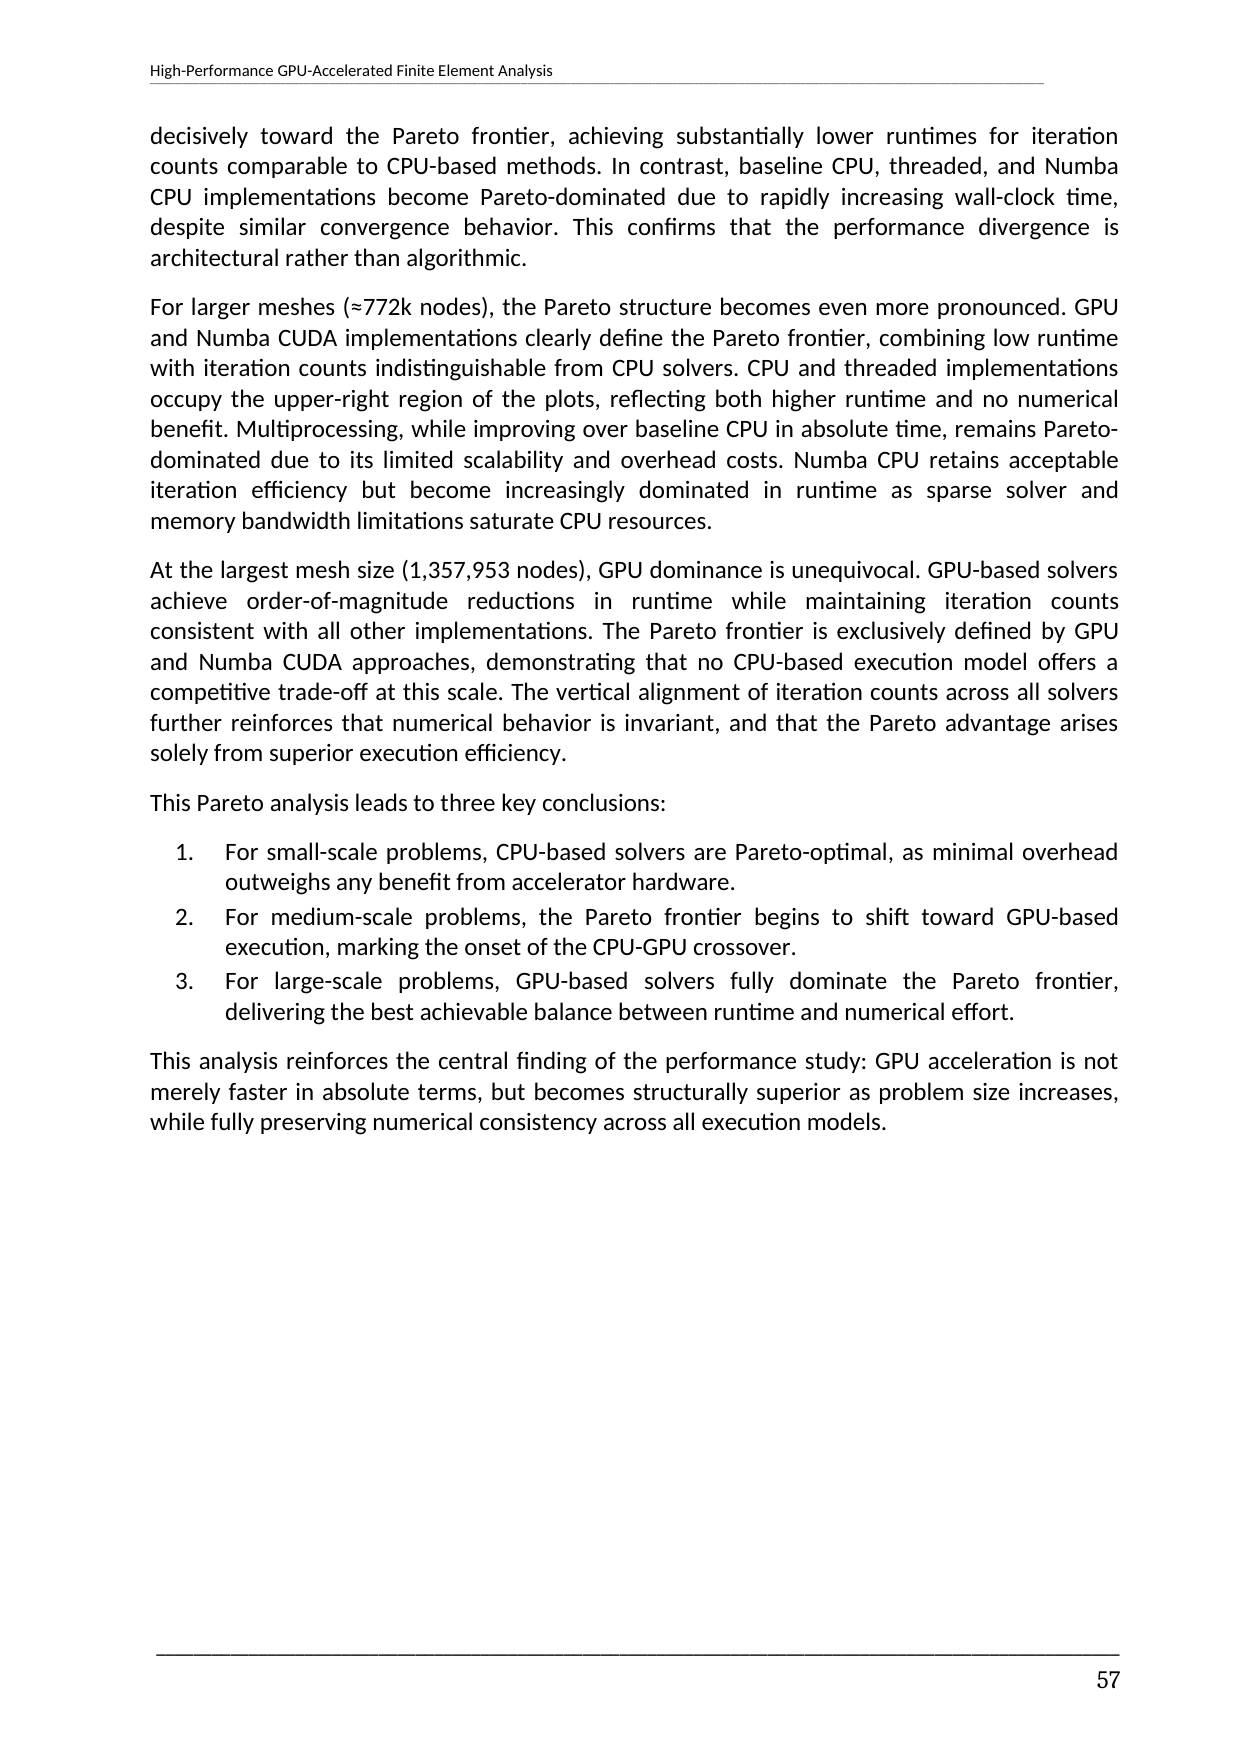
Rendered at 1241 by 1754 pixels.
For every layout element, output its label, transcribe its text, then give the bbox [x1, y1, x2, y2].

text For larger meshes (≈772k nodes), the Pareto structure becomes even more pronounced. GPU and Numba CUDA implementations clearly define the Pareto frontier, combining low runtime with iteration counts indistinguishable from CPU solvers. CPU and threaded implementations occupy the upper-right region of the plots, reflecting both higher runtime and no numerical benefit. Multiprocessing, while improving over baseline CPU in absolute time, remains Pareto-dominated due to its limited scalability and overhead costs. Numba CPU retains acceptable iteration efficiency but become increasingly dominated in runtime as sparse solver and memory bandwidth limitations saturate CPU resources. [150, 291, 1120, 536]
text This analysis reinforces the central finding of the performance study: GPU acceleration is not merely faster in absolute terms, but becomes structurally superior as problem size increases, while fully preserving numerical consistency across all execution models. [150, 1045, 1120, 1137]
list For small-scale problems, CPU-based solvers are Pareto-optimal, as minimal overhead outweighs any benefit from accelerator hardware. [175, 836, 1120, 897]
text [150, 120, 1120, 273]
list For large-scale problems, GPU-based solvers fully dominate the Pareto frontier, delivering the best achievable balance between runtime and numerical effort. [175, 966, 1120, 1027]
text At the largest mesh size (1,357,953 nodes), GPU dominance is unequivocal. GPU-based solvers achieve order-of-magnitude reductions in runtime while maintaining iteration counts consistent with all other implementations. The Pareto frontier is exclusively defined by GPU and Numba CUDA approaches, demonstrating that no CPU-based execution model offers a competitive trade-off at this scale. The vertical alignment of iteration counts across all solvers further reinforces that numerical behavior is invariant, and that the Pareto advantage arises solely from superior execution efficiency. [150, 554, 1120, 768]
list For medium-scale problems, the Pareto frontier begins to shift toward GPU-based execution, marking the onset of the CPU-GPU crossover. [175, 901, 1120, 962]
text This Pareto analysis leads to three key conclusions: [150, 787, 1120, 817]
